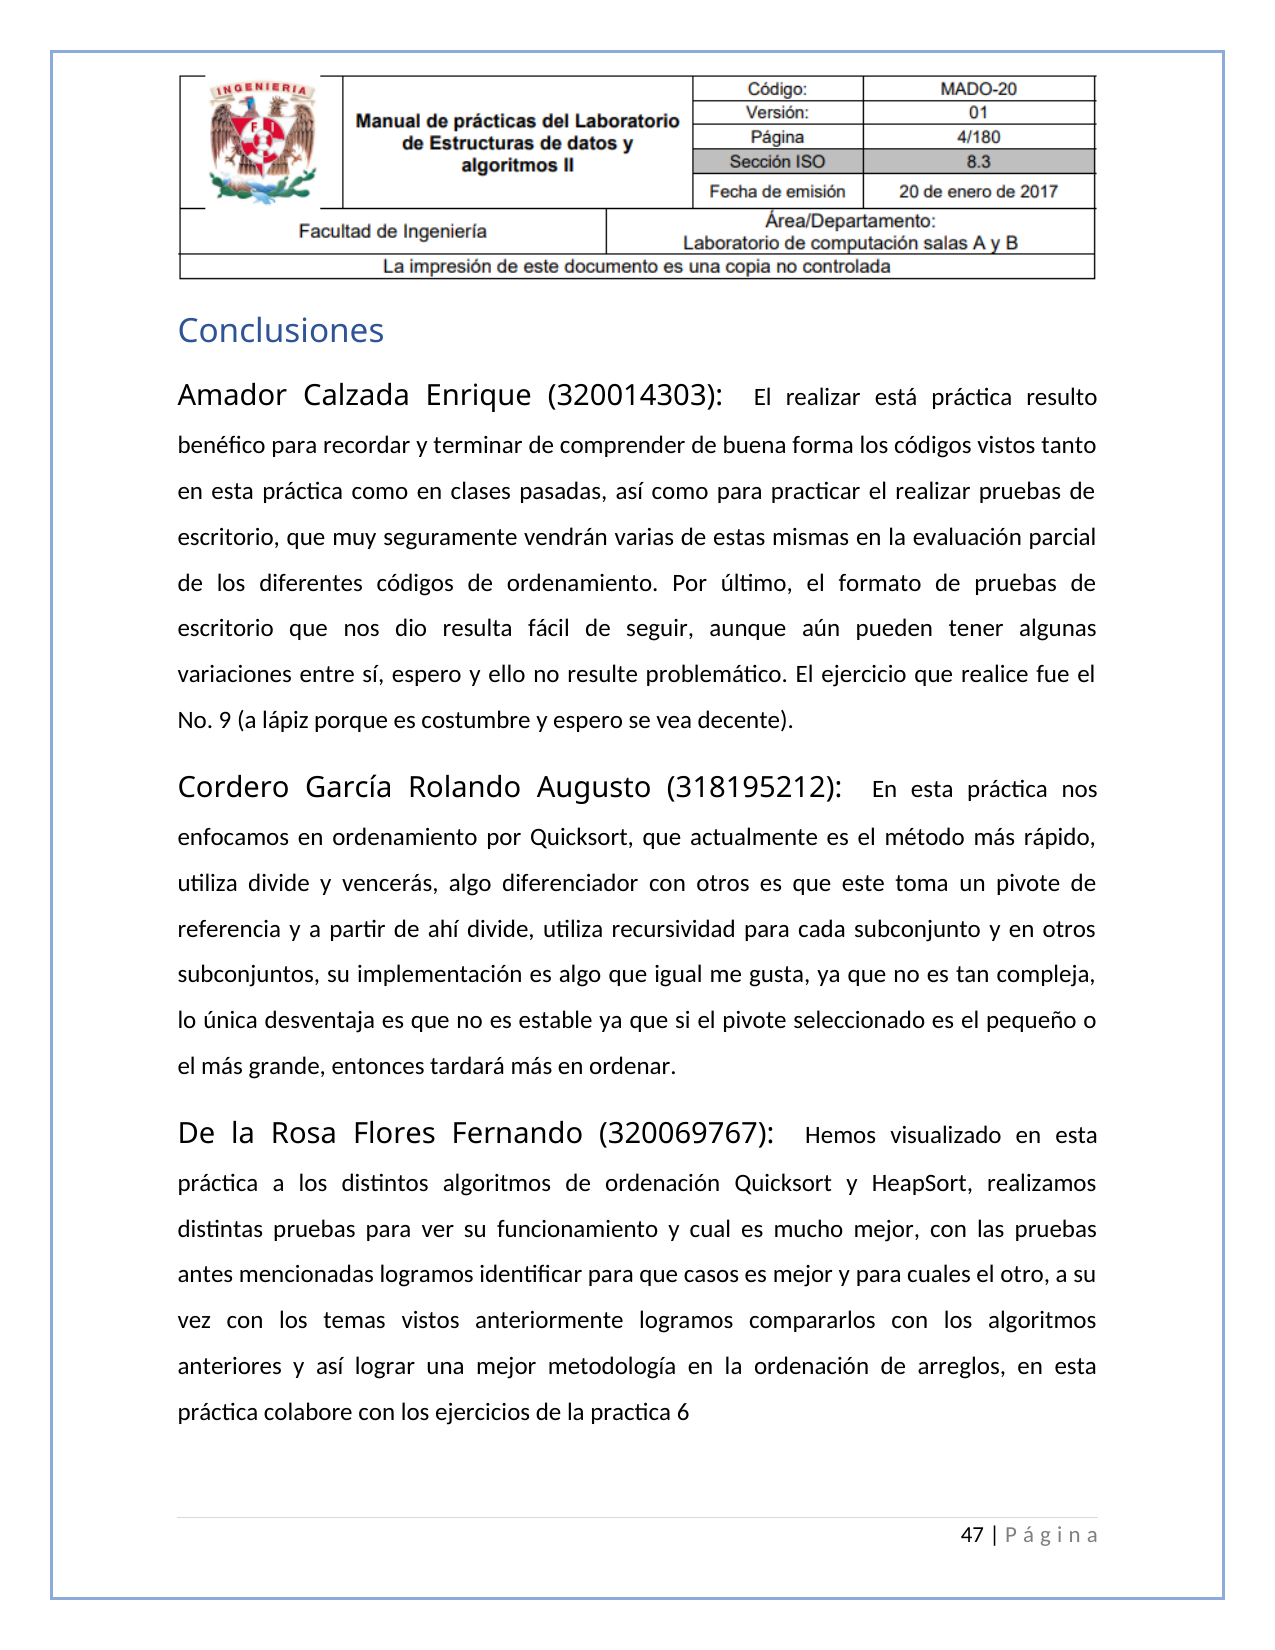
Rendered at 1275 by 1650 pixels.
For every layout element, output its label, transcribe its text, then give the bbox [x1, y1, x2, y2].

subtitle Conclusiones [177, 307, 1098, 352]
text Amador Calzada Enrique (320014303): El realizar está práctica resulto benéfico para recordar y terminar de comprender de buena forma los códigos vistos tanto en esta práctica como en clases pasadas, así como para practicar el realizar pruebas de escritorio, que muy seguramente vendrán varias de estas mismas en la evaluación parcial de los diferentes códigos de ordenamiento. Por último, el formato de pruebas de escritorio que nos dio resulta fácil de seguir, aunque aún pueden tener algunas variaciones entre sí, espero y ello no resulte problemático. El ejercicio que realice fue el No. 9 (a lápiz porque es costumbre y espero se vea decente). [177, 375, 1098, 734]
text Cordero García Rolando Augusto (318195212): En esta práctica nos enfocamos en ordenamiento por Quicksort, que actualmente es el método más rápido, utiliza divide y vencerás, algo diferenciador con otros es que este toma un pivote de referencia y a partir de ahí divide, utiliza recursividad para cada subconjunto y en otros subconjuntos, su implementación es algo que igual me gusta, ya que no es tan compleja, lo única desventaja es que no es estable ya que si el pivote seleccionado es el pequeño o el más grande, entonces tardará más en ordenar. [177, 766, 1098, 1080]
picture [177, 73, 1098, 282]
text De la Rosa Flores Fernando (320069767): Hemos visualizado en esta práctica a los distintos algoritmos de ordenación Quicksort y HeapSort, realizamos distintas pruebas para ver su funcionamiento y cual es mucho mejor, con las pruebas antes mencionadas logramos identificar para que casos es mejor y para cuales el otro, a su vez con los temas vistos anteriormente logramos compararlos con los algoritmos anteriores y así lograr una mejor metodología en la ordenación de arreglos, en esta práctica colabore con los ejercicios de la practica 6 [177, 1112, 1098, 1426]
